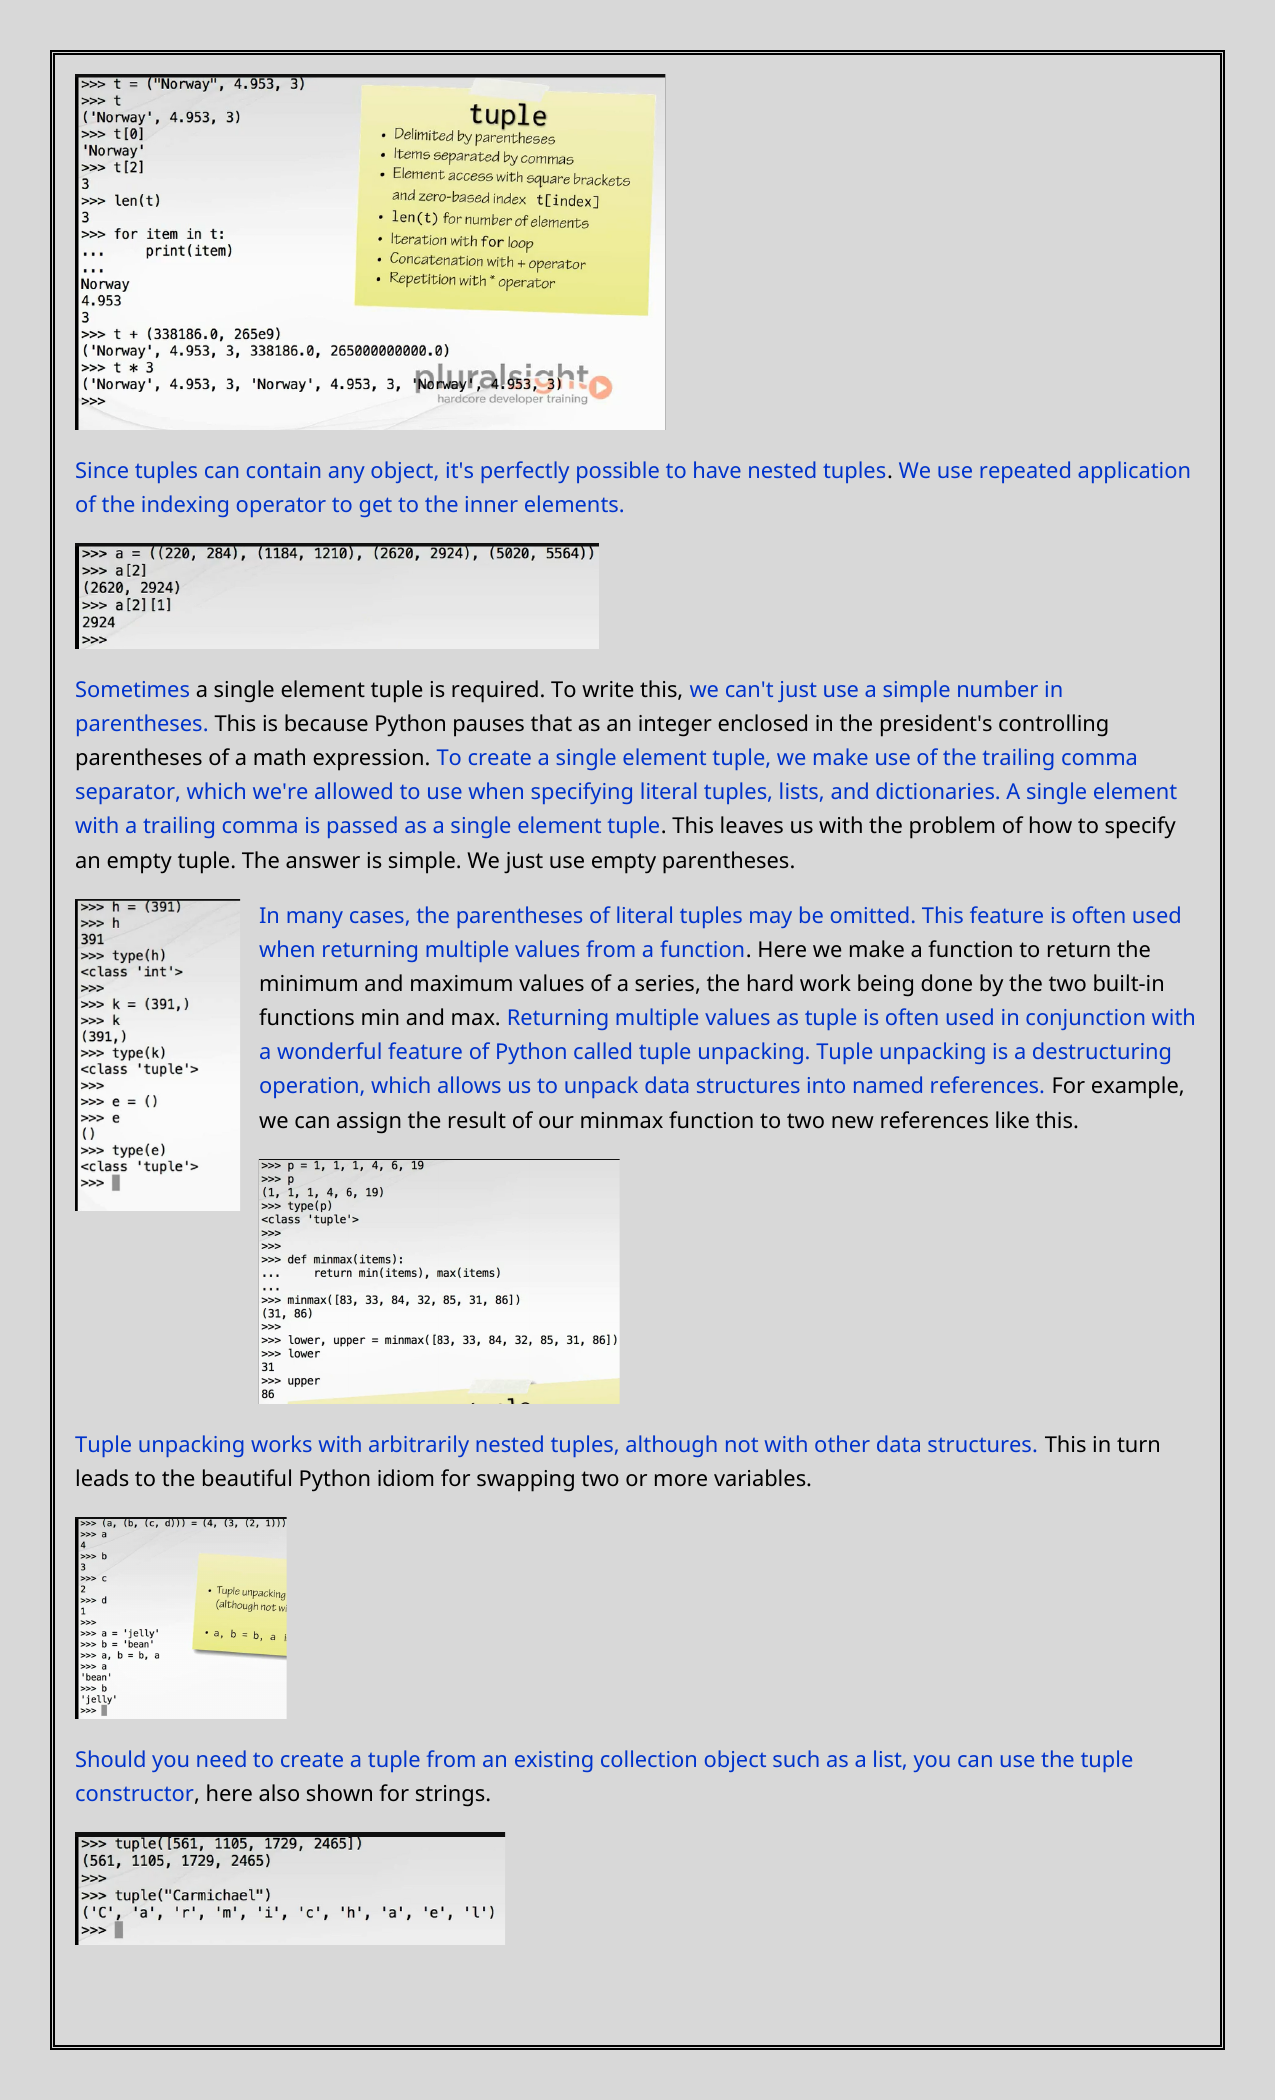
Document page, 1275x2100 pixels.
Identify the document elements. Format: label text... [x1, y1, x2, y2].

picture [75, 543, 599, 649]
text Sometimes a single element tuple is required. To write this, we can't just use a simple number in parentheses. This is because Python pauses that as an integer enclosed in the president's controlling parentheses of a math expression. To create a single element tuple, we make use of the trailing comma separator, which we're allowed to use when specifying literal tuples, lists, and dictionaries. A single element with a trailing comma is passed as a single element tuple. This leaves us with the problem of how to specify an empty tuple. The answer is simple. We just use empty parentheses. [75, 674, 1200, 874]
text Tuple unpacking works with arbitrarily nested tuples, although not with other data structures. This in turn leads to the beautiful Python idiom for swapping two or more variables. [75, 1429, 1200, 1493]
picture [75, 1517, 287, 1719]
picture [75, 899, 241, 1211]
text In many cases, the parentheses of literal tuples may be omitted. This feature is often used when returning multiple values from a function. Here we make a function to return the minimum and maximum values of a series, the hard work being done by the two built-in functions min and max. Returning multiple values as tuple is often used in conjunction with a wonderful feature of Python called tuple unpacking. Tuple unpacking is a destructuring operation, which allows us to unpack data structures into named references. For example, we can assign the result of our minmax function to two new references like this. [241, 900, 1200, 1134]
text Since tuples can contain any object, it's perfectly possible to have nested tuples. We use repeated application of the indexing operator to get to the inner elements. [75, 455, 1200, 519]
picture [75, 74, 666, 430]
picture [258, 1159, 620, 1404]
picture [75, 1832, 506, 1945]
text Should you need to create a tuple from an existing collection object such as a list, you can use the tuple constructor, here also shown for strings. [75, 1743, 1200, 1807]
